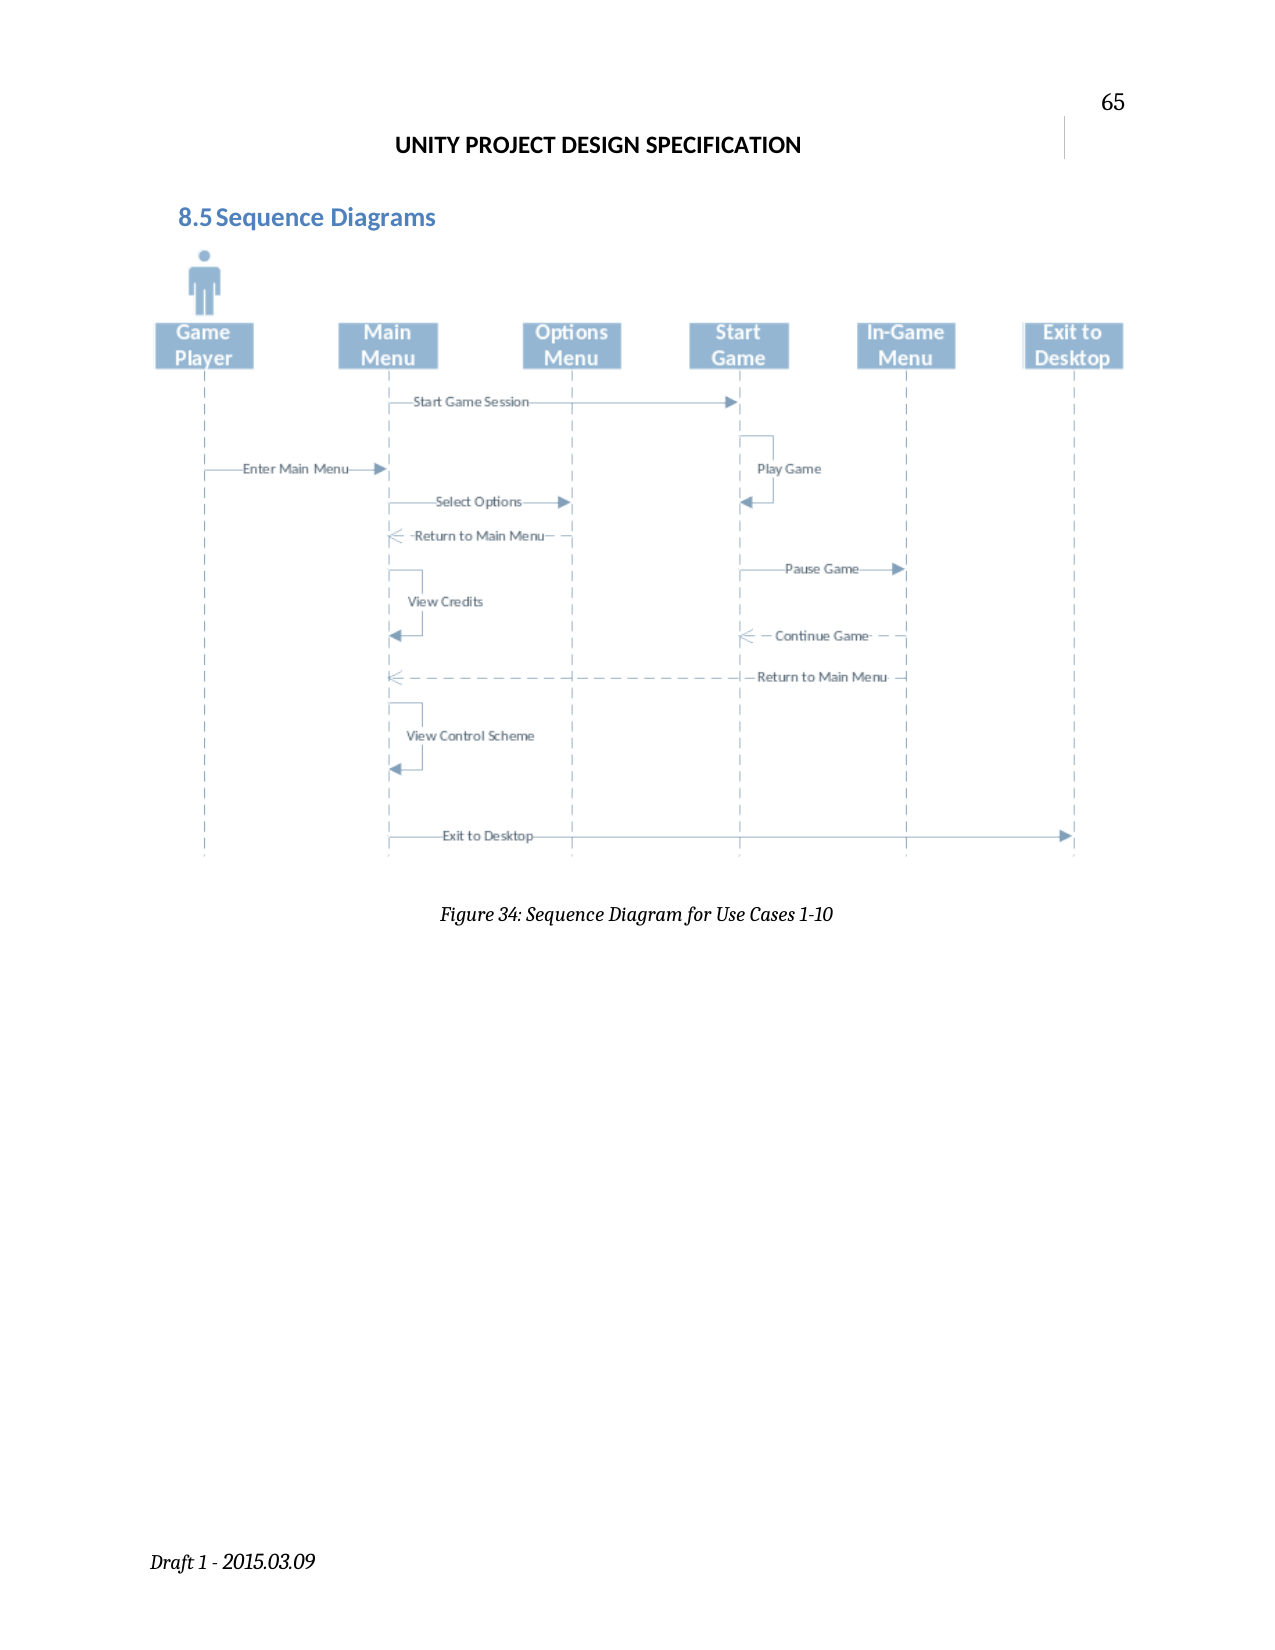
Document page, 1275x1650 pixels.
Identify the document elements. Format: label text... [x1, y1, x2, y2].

subtitle Sequence Diagrams [178, 201, 1125, 233]
text Figure 34: Sequence Diagram for Use Cases 1-10 [150, 902, 1125, 926]
